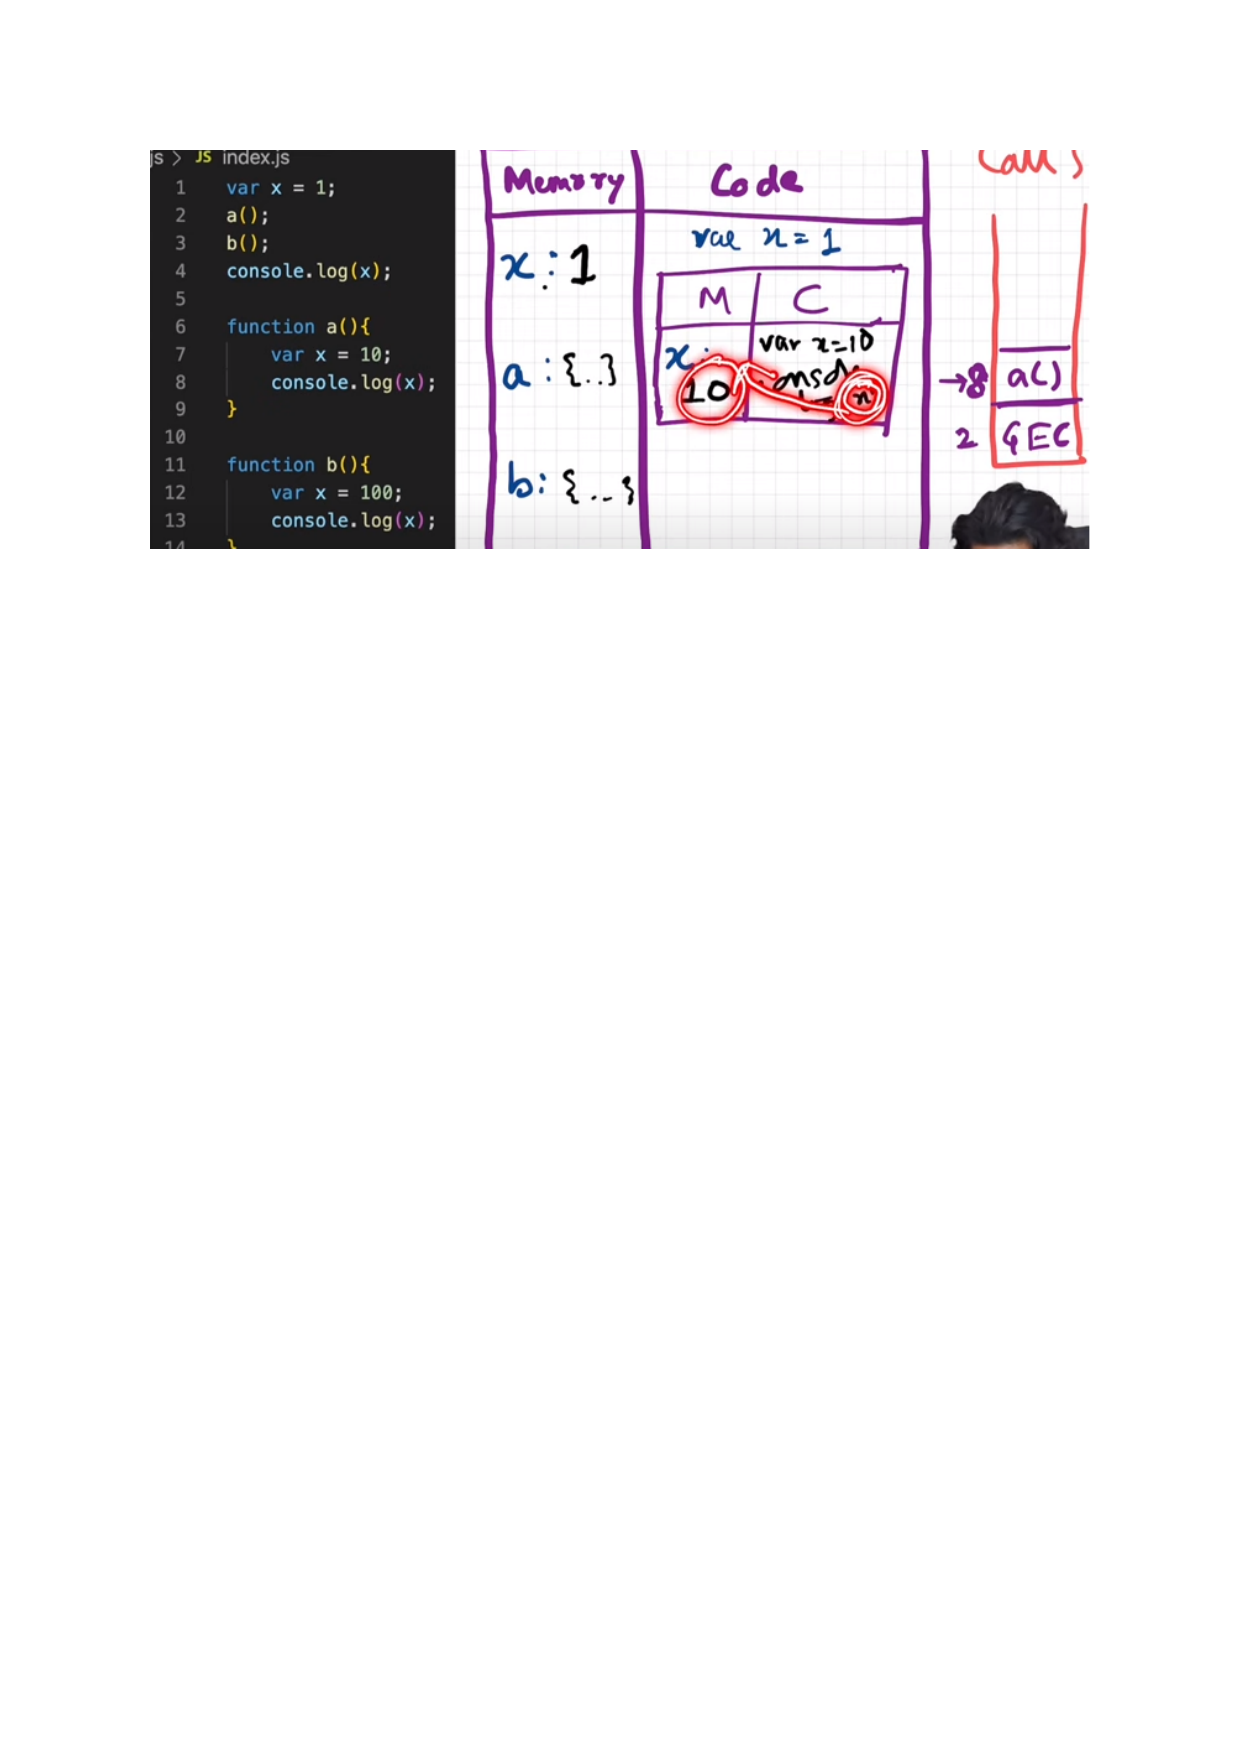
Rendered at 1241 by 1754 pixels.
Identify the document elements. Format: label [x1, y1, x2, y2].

picture [150, 150, 1090, 549]
